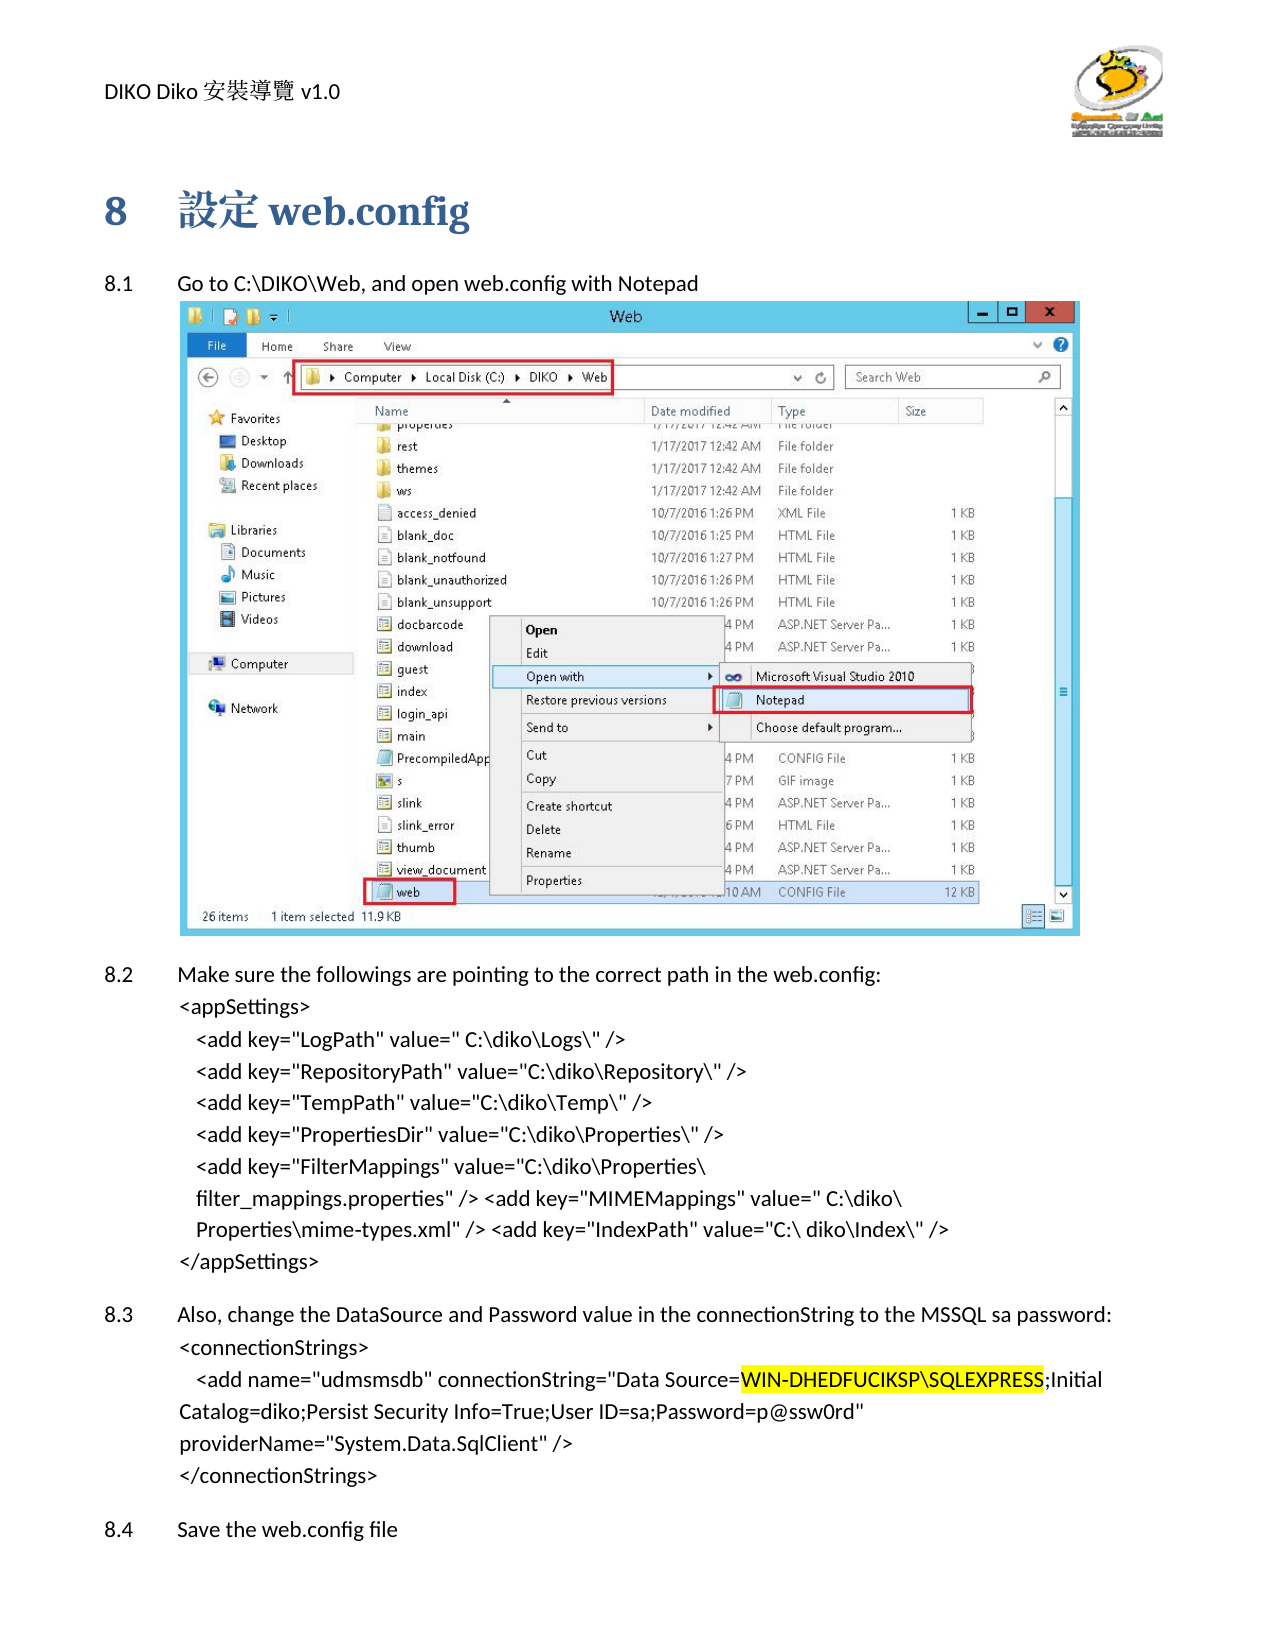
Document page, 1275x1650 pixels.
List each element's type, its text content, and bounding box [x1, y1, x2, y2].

text 8.3 Also, change the DataSource and Password value in the connectionString to the MSSQL sa password: [104, 1301, 1125, 1328]
text <add key="LogPath" value=" C:\diko\Logs\" /> [196, 1025, 1125, 1053]
text <connectionStrings> [179, 1333, 1125, 1361]
text <add key="FilterMappings" value="C:\diko\Properties\filter_mappings.properties" /> <add key="MIMEMappings" value=" C:\diko\Properties\mime‐types.xml" /> <add key="IndexPath" value="C:\ diko\Index\" /> [196, 1152, 989, 1244]
text 8 設定web.config [104, 177, 1125, 237]
text <appSettings> [179, 992, 1125, 1021]
text DIKO Diko 安裝導覽 v1.0 [104, 73, 1125, 106]
text <add key="PropertiesDir" value="C:\diko\Properties\" /> [196, 1120, 1125, 1148]
text <add name="udmsmsdb" connectionString="Data Source=WIN‐DHEDFUCIKSP\SQLEXPRESS;Initial [196, 1365, 741, 1393]
text <add key="RepositoryPath" value="C:\diko\Repository\" /> <add key="TempPath" value="C:\diko\Temp\" /> [196, 1057, 748, 1117]
text Catalog=diko;Persist Security Info=True;User ID=sa;Password=p@ssw0rd" [179, 1397, 1125, 1425]
text 8.4 Save the web.config file [104, 1515, 1125, 1543]
picture [180, 301, 1080, 936]
text </appSettings> [179, 1247, 1125, 1276]
picture [1068, 42, 1163, 137]
text 8.1 Go to C:\DIKO\Web, and open web.config with Notepad [104, 269, 1125, 297]
text 8.2 Make sure the followings are pointing to the correct path in the web.config: [104, 960, 1125, 988]
text </connectionStrings> [179, 1462, 1125, 1490]
text providerName="System.Data.SqlClient" /> [179, 1429, 1125, 1457]
